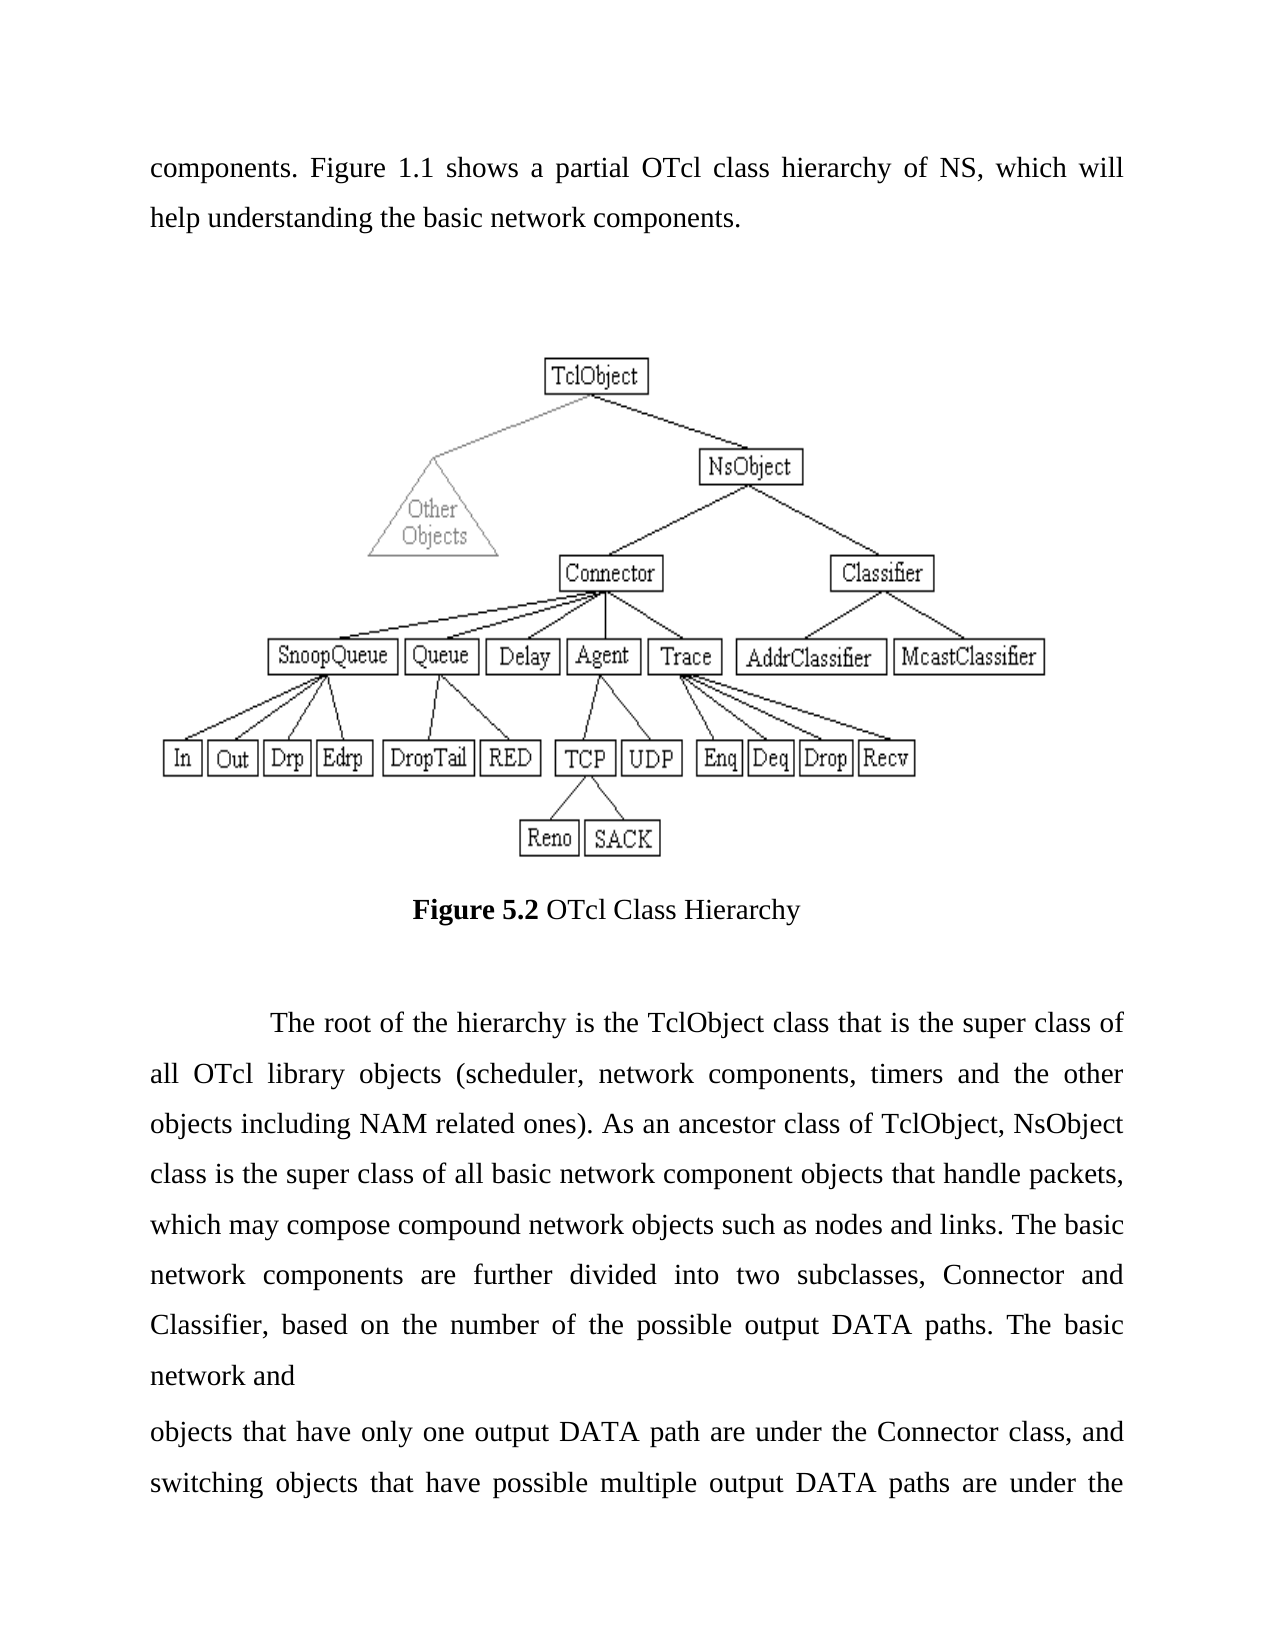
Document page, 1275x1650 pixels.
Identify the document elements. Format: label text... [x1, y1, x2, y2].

text Figure 5.2 OTcl Class Hierarchy [150, 892, 1125, 926]
text The root of the hierarchy is the TclObject class that is the super class of all OTcl library objects (scheduler, network components, timers and the other objects including NAM related ones). As an ancestor class of TclObject, NsObject class is the super class of all basic network component objects that handle packets, which may compose compound network objects such as nodes and links. The basic network components are further divided into two subclasses, Connector and Classifier, based on the number of the possible output DATA paths. The basic network and [150, 1006, 1125, 1391]
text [150, 150, 1125, 234]
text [150, 1414, 1125, 1498]
picture [150, 342, 1060, 873]
